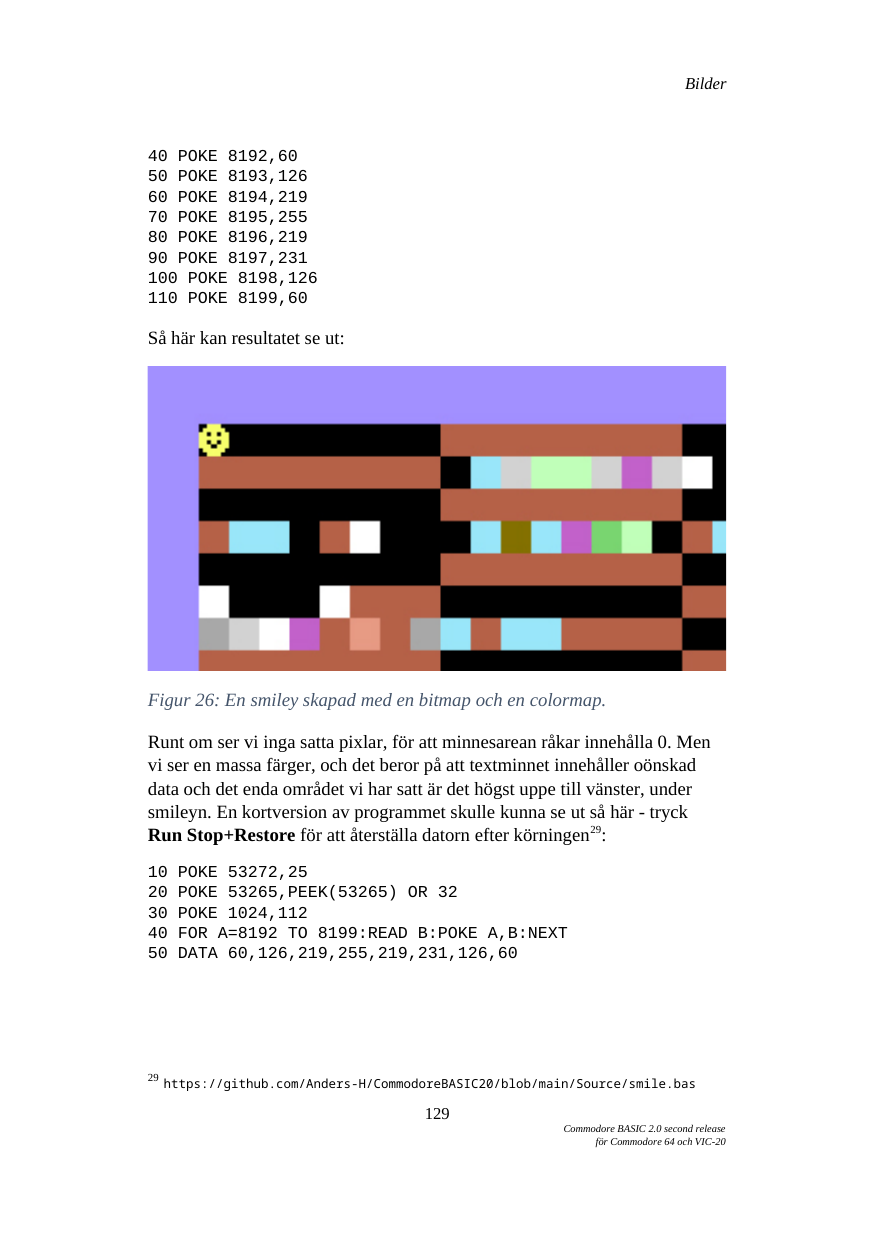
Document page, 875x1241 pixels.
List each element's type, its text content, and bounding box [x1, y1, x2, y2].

text 10 POKE 53272,25 20 POKE 53265,PEEK(53265) OR 32 30 POKE 1024,112 40 FOR A=8192 TO 8199:READ B:POKE A,B:NEXT 50 DATA 60,126,219,255,219,231,126,60 [148, 864, 726, 964]
picture [147, 366, 727, 671]
text 40 POKE 8192,60 50 POKE 8193,126 60 POKE 8194,219 70 POKE 8195,255 80 POKE 8196,219 90 POKE 8197,231 100 POKE 8198,126 110 POKE 8199,60 [148, 148, 726, 309]
text Så här kan resultatet se ut: [148, 327, 726, 348]
text Runt om ser vi inga satta pixlar, för att minnesarean råkar innehålla 0. Men vi ser en massa färger, och det beror på att textminnet innehåller oönskad data och det enda området vi har satt är det högst uppe till vänster, under smileyn. En kortversion av programmet skulle kunna se ut så här - tryck Run Stop+Restore för att återställa datorn efter körningen: [148, 731, 726, 845]
text Figur 26: En smiley skapad med en bitmap och en colormap. [148, 688, 726, 710]
